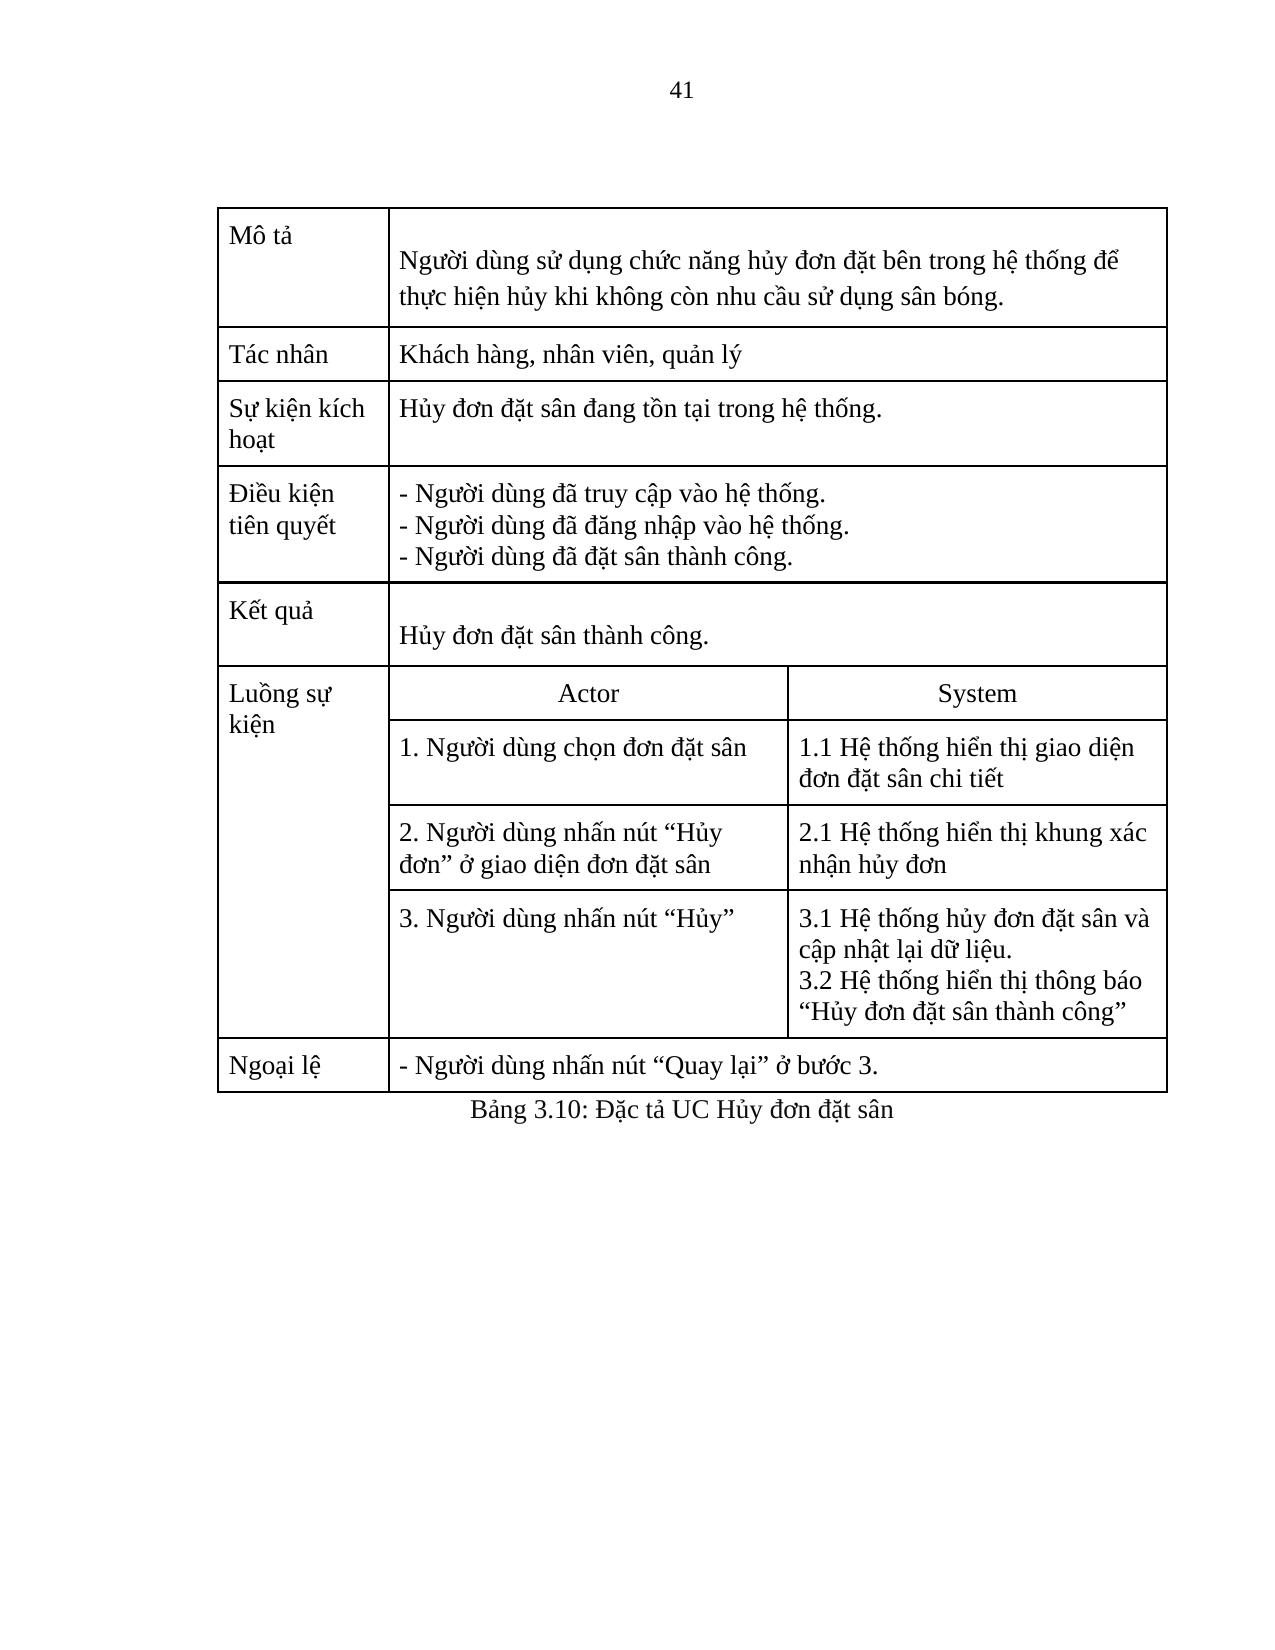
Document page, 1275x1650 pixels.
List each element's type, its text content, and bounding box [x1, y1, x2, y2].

table_cell 3.1 Hệ thống hủy đơn đặt sân và cập nhật lại dữ liệu. 3.2 Hệ thống hiển thị thông báo “Hủy đơn đặt sân thành công” [789, 891, 1166, 1037]
table_cell 1.1 Hệ thống hiển thị giao diện đơn đặt sân chi tiết [789, 721, 1166, 804]
table_cell Khách hàng, nhân viên, quản lý [390, 328, 1166, 380]
table_cell Hủy đơn đặt sân thành công. [390, 584, 1166, 665]
text Bảng 3.10: Đặc tả UC Hủy đơn đặt sân [207, 1093, 1157, 1124]
table_cell - Người dùng đã truy cập vào hệ thống. - Người dùng đã đăng nhập vào hệ thống. - Người dùng đã đặt sân thành công. [390, 467, 1166, 581]
table_cell Ngoại lệ [219, 1039, 388, 1091]
table_cell Mô tả [219, 209, 388, 326]
table_cell Hủy đơn đặt sân đang tồn tại trong hệ thống. [390, 382, 1166, 465]
table_cell System [789, 667, 1166, 719]
table_cell 2. Người dùng nhấn nút “Hủy đơn” ở giao diện đơn đặt sân [390, 806, 787, 889]
table_cell 2.1 Hệ thống hiển thị khung xác nhận hủy đơn [789, 806, 1166, 889]
table_cell Luồng sự kiện [219, 667, 388, 1037]
table_cell Tác nhân [219, 328, 388, 380]
table_cell Kết quả [219, 584, 388, 665]
table_cell Điều kiện tiên quyết [219, 467, 388, 581]
table_cell Người dùng sử dụng chức năng hủy đơn đặt bên trong hệ thống để thực hiện hủy khi không còn nhu cầu sử dụng sân bóng. [390, 209, 1166, 326]
table_cell 1. Người dùng chọn đơn đặt sân [390, 721, 787, 804]
table_cell Actor [390, 667, 787, 719]
table_cell 3. Người dùng nhấn nút “Hủy” [390, 891, 787, 1037]
table_cell Sự kiện kích hoạt [219, 382, 388, 465]
table_cell - Người dùng nhấn nút “Quay lại” ở bước 3. [390, 1039, 1166, 1091]
